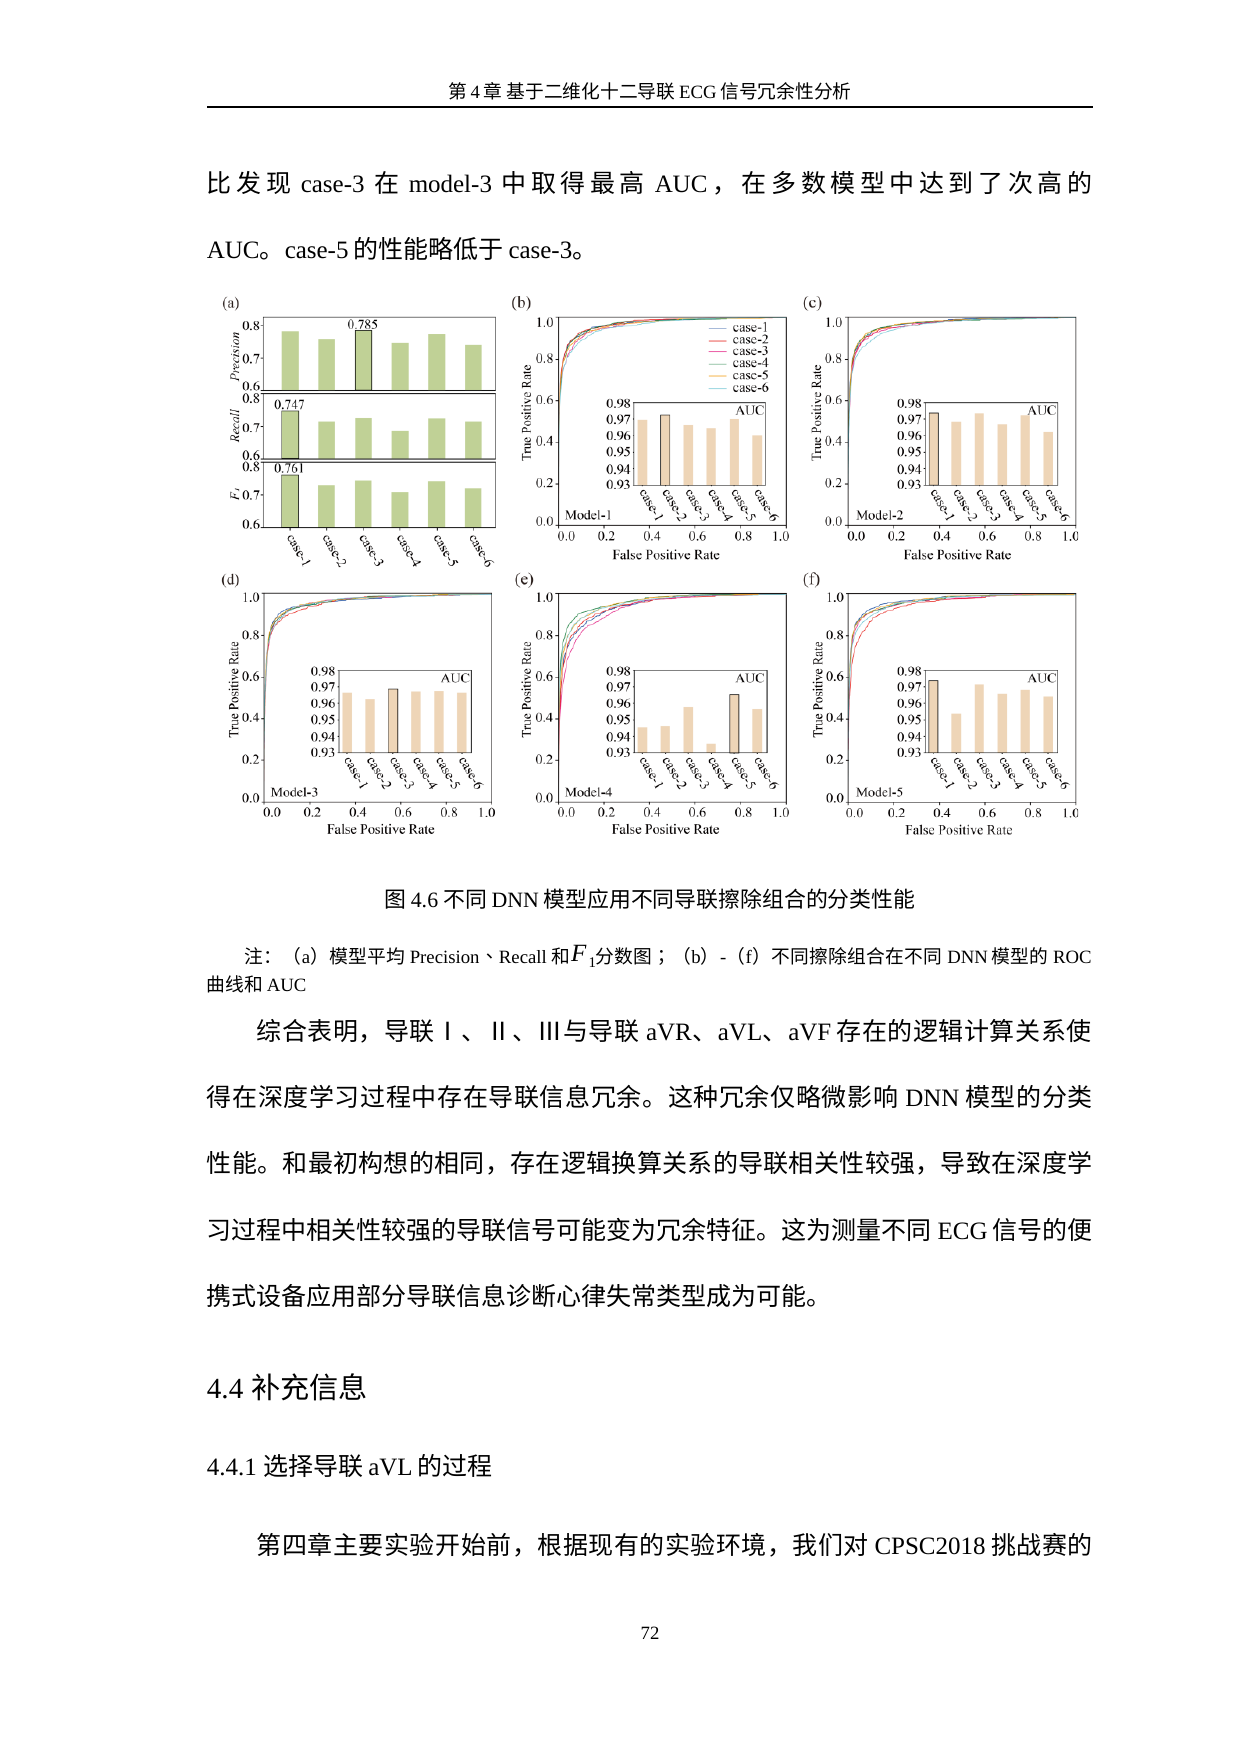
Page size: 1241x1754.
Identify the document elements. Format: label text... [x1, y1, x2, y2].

text 4.4.1 选择导联aVL的过程 [207, 1431, 1093, 1498]
text 注：（a）模型平均Precision、Recall和分数图；（b）-（f）不同擦除组合在不同DNN模型的ROC曲线和AUC [207, 939, 1093, 996]
picture [221, 293, 1079, 838]
text 4.4 补充信息 [207, 1353, 1093, 1419]
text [207, 148, 1093, 281]
text 综合表明，导联Ⅰ、Ⅱ、Ⅲ与导联aVR、aVL、aVF存在的逻辑计算关系使得在深度学习过程中存在导联信息冗余。这种冗余仅略微影响DNN模型的分类性能。和最初构想的相同，存在逻辑换算关系的导联相关性较强，导致在深度学习过程中相关性较强的导联信号可能变为冗余特征。这为测量不同ECG信号的便携式设备应用部分导联信息诊断心律失常类型成为可能。 [207, 996, 1093, 1328]
text 图4.6 不同DNN模型应用不同导联擦除组合的分类性能 [207, 881, 1093, 914]
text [207, 1510, 1093, 1576]
